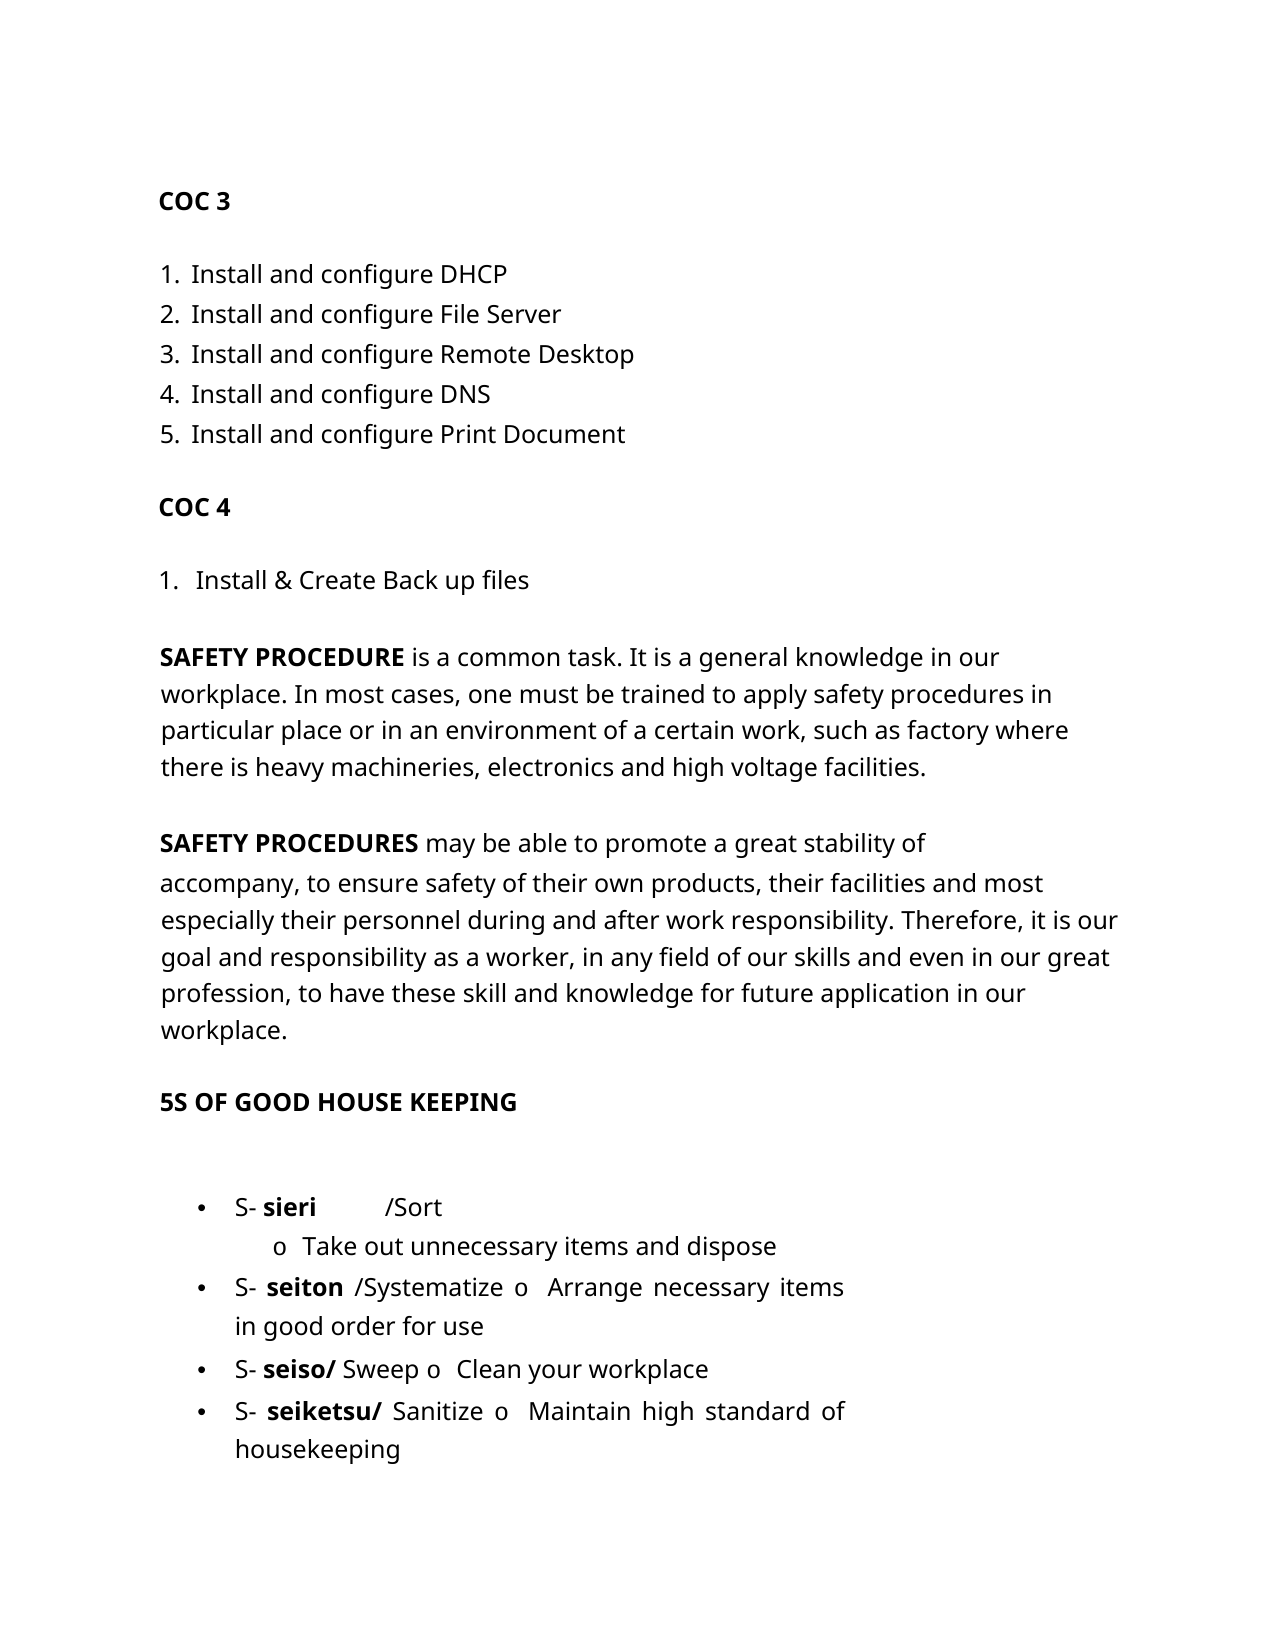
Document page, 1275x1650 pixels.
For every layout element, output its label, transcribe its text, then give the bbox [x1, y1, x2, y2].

text COC 4 [158, 489, 1125, 524]
list Install and configure Remote Desktop [159, 336, 1125, 371]
list S- sieri /Sort [197, 1190, 845, 1224]
list S- seiton /Systematize o Arrange necessary items in good order for use [197, 1270, 845, 1343]
text SAFETY PROCEDURE is a common task. It is a general knowledge in our workplace. In most cases, one must be trained to apply safety procedures in particular place or in an environment of a certain work, such as factory where there is heavy machineries, electronics and high voltage facilities. [159, 639, 1125, 784]
text SAFETY PROCEDURES may be able to promote a great stability of [159, 826, 1125, 860]
list Install and configure Print Document [159, 416, 1125, 450]
list Install and configure DHCP [159, 257, 1125, 291]
list S- seiketsu/ Sanitize o Maintain high standard of housekeeping [197, 1393, 845, 1466]
text COC 3 [158, 183, 1125, 217]
list Install and configure File Server [159, 297, 1125, 331]
list S- seiso/ Sweep o Clean your workplace [197, 1351, 845, 1386]
list Install and configure DNS [159, 376, 1125, 410]
list Install & Create Back up files [158, 563, 1125, 597]
text 5S OF GOOD HOUSE KEEPING [159, 1084, 1123, 1118]
text o Take out unnecessary items and dispose [272, 1229, 1125, 1263]
text accompany, to ensure safety of their own products, their facilities and most especially their personnel during and after work responsibility. Therefore, it is our goal and responsibility as a worker, in any field of our skills and even in our great profession, to have these skill and knowledge for future application in our workplace. [159, 866, 1125, 1047]
